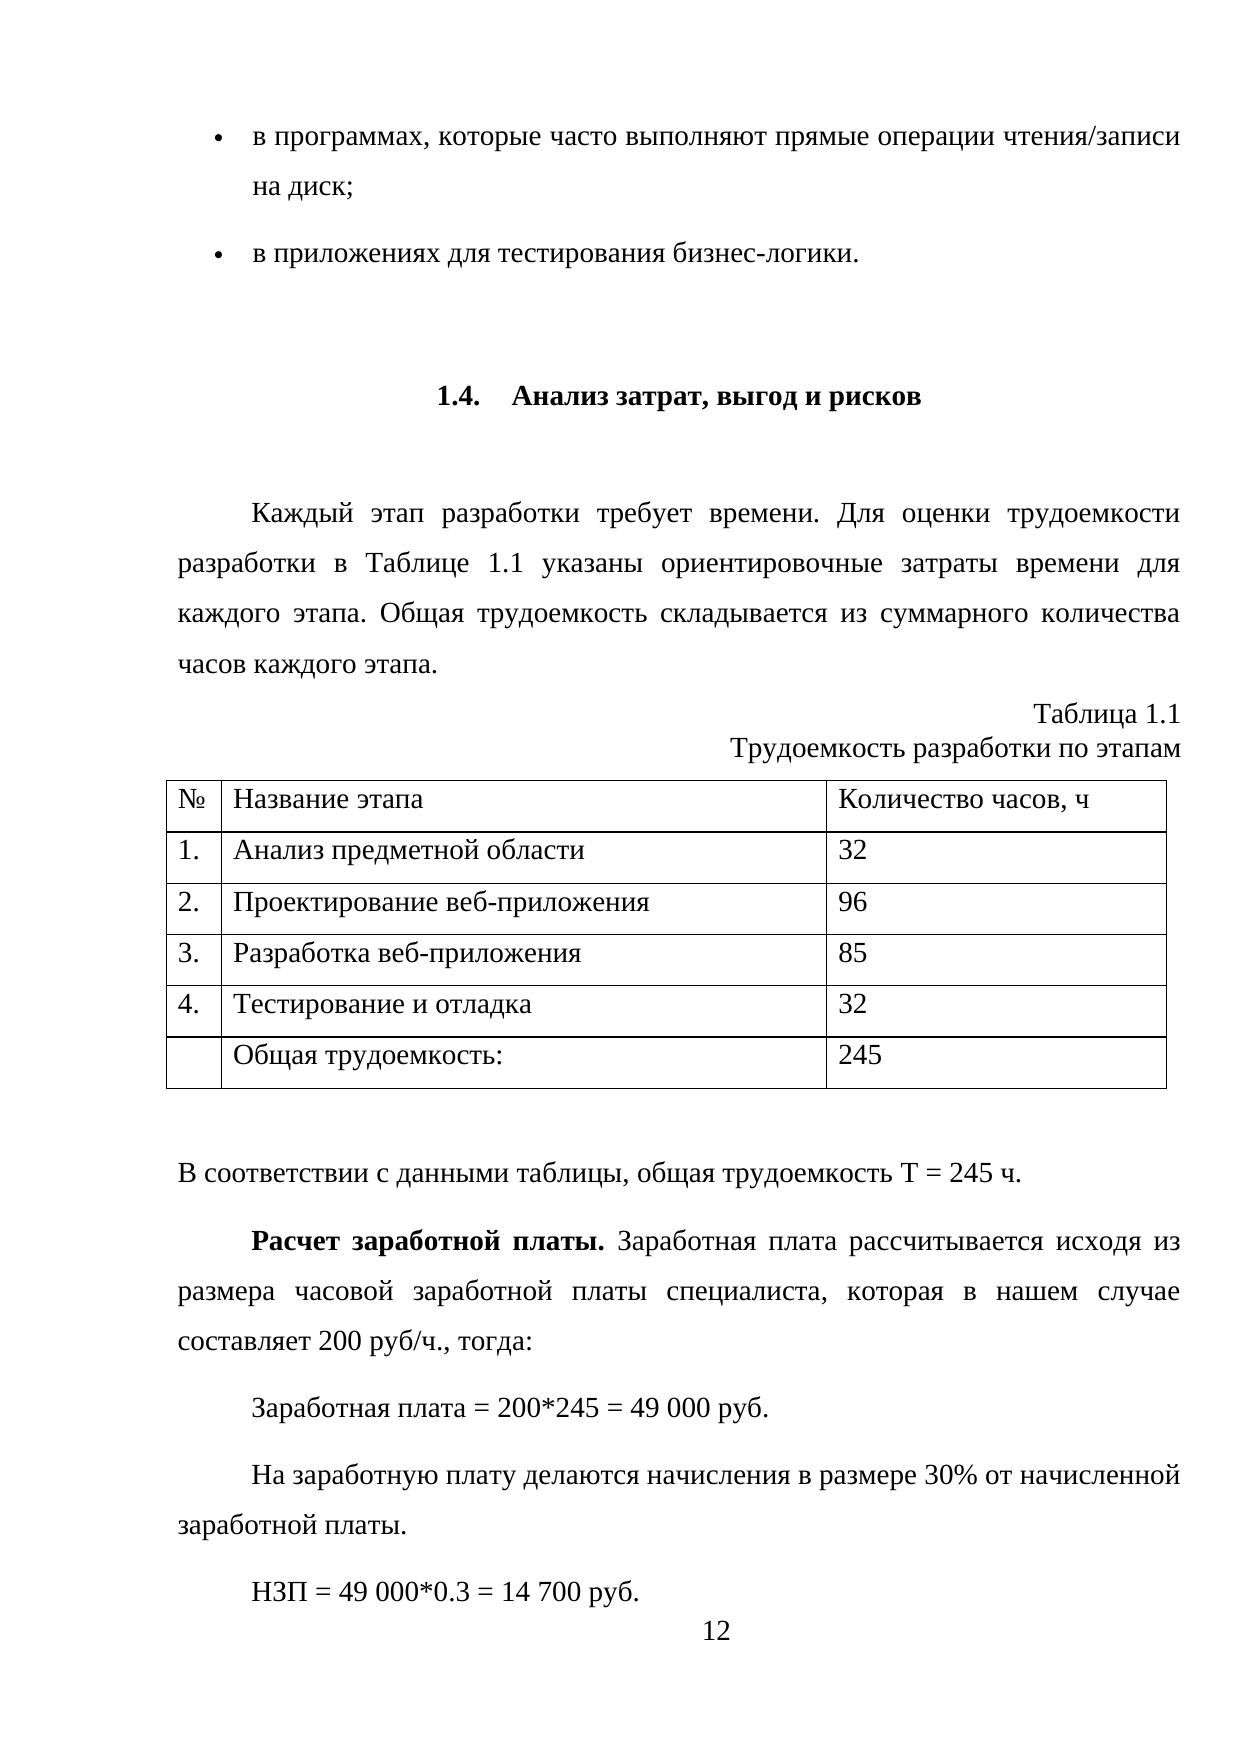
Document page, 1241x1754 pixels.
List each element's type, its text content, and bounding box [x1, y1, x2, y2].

table_cell 2. [167, 884, 221, 934]
table_header Название этапа [222, 781, 826, 831]
table_cell 32 [827, 833, 1166, 883]
table_cell [167, 1038, 221, 1088]
table_header Количество часов, ч [827, 781, 1166, 831]
table_cell 32 [827, 986, 1166, 1036]
table_cell 85 [827, 935, 1166, 985]
table_cell Проектирование веб-приложения [222, 884, 826, 934]
table_cell 245 [827, 1038, 1166, 1088]
text НЗП = 49 000*0.3 = 14 700 руб. [177, 1574, 1181, 1608]
table_cell Анализ предметной области [222, 833, 826, 883]
list в программах, которые часто выполняют прямые операции чтения/записи на диск; [215, 118, 1181, 202]
table_cell 1. [167, 833, 221, 883]
text В соответствии с данными таблицы, общая трудоемкость T = 245 ч. [177, 1156, 1181, 1189]
table_cell Общая трудоемкость: [222, 1038, 826, 1088]
text Таблица 1.1 [177, 696, 1181, 730]
table_cell 4. [167, 986, 221, 1036]
table_cell Тестирование и отладка [222, 986, 826, 1036]
list в приложениях для тестирования бизнес-логики. [215, 235, 1181, 269]
text Каждый этап разработки требует времени. Для оценки трудоемкости разработки в Таблице 1.1 указаны ориентировочные затраты времени для каждого этапа. Общая трудоемкость складывается из суммарного количества часов каждого этапа. [177, 495, 1181, 679]
table_header № [167, 781, 221, 831]
table_cell 3. [167, 935, 221, 985]
table_cell 96 [827, 884, 1166, 934]
text На заработную плату делаются начисления в размере 30% от начисленной заработной платы. [177, 1457, 1181, 1541]
table_cell Разработка веб-приложения [222, 935, 826, 985]
text Расчет заработной платы. Заработная плата рассчитывается исходя из размера часовой заработной платы специалиста, которая в нашем случае составляет 200 руб/ч., тогда: [177, 1223, 1181, 1357]
list Анализ затрат, выгод и рисков [177, 378, 1181, 411]
text Трудоемкость разработки по этапам [177, 730, 1181, 763]
text Заработная плата = 200*245 = 49 000 руб. [177, 1390, 1181, 1424]
